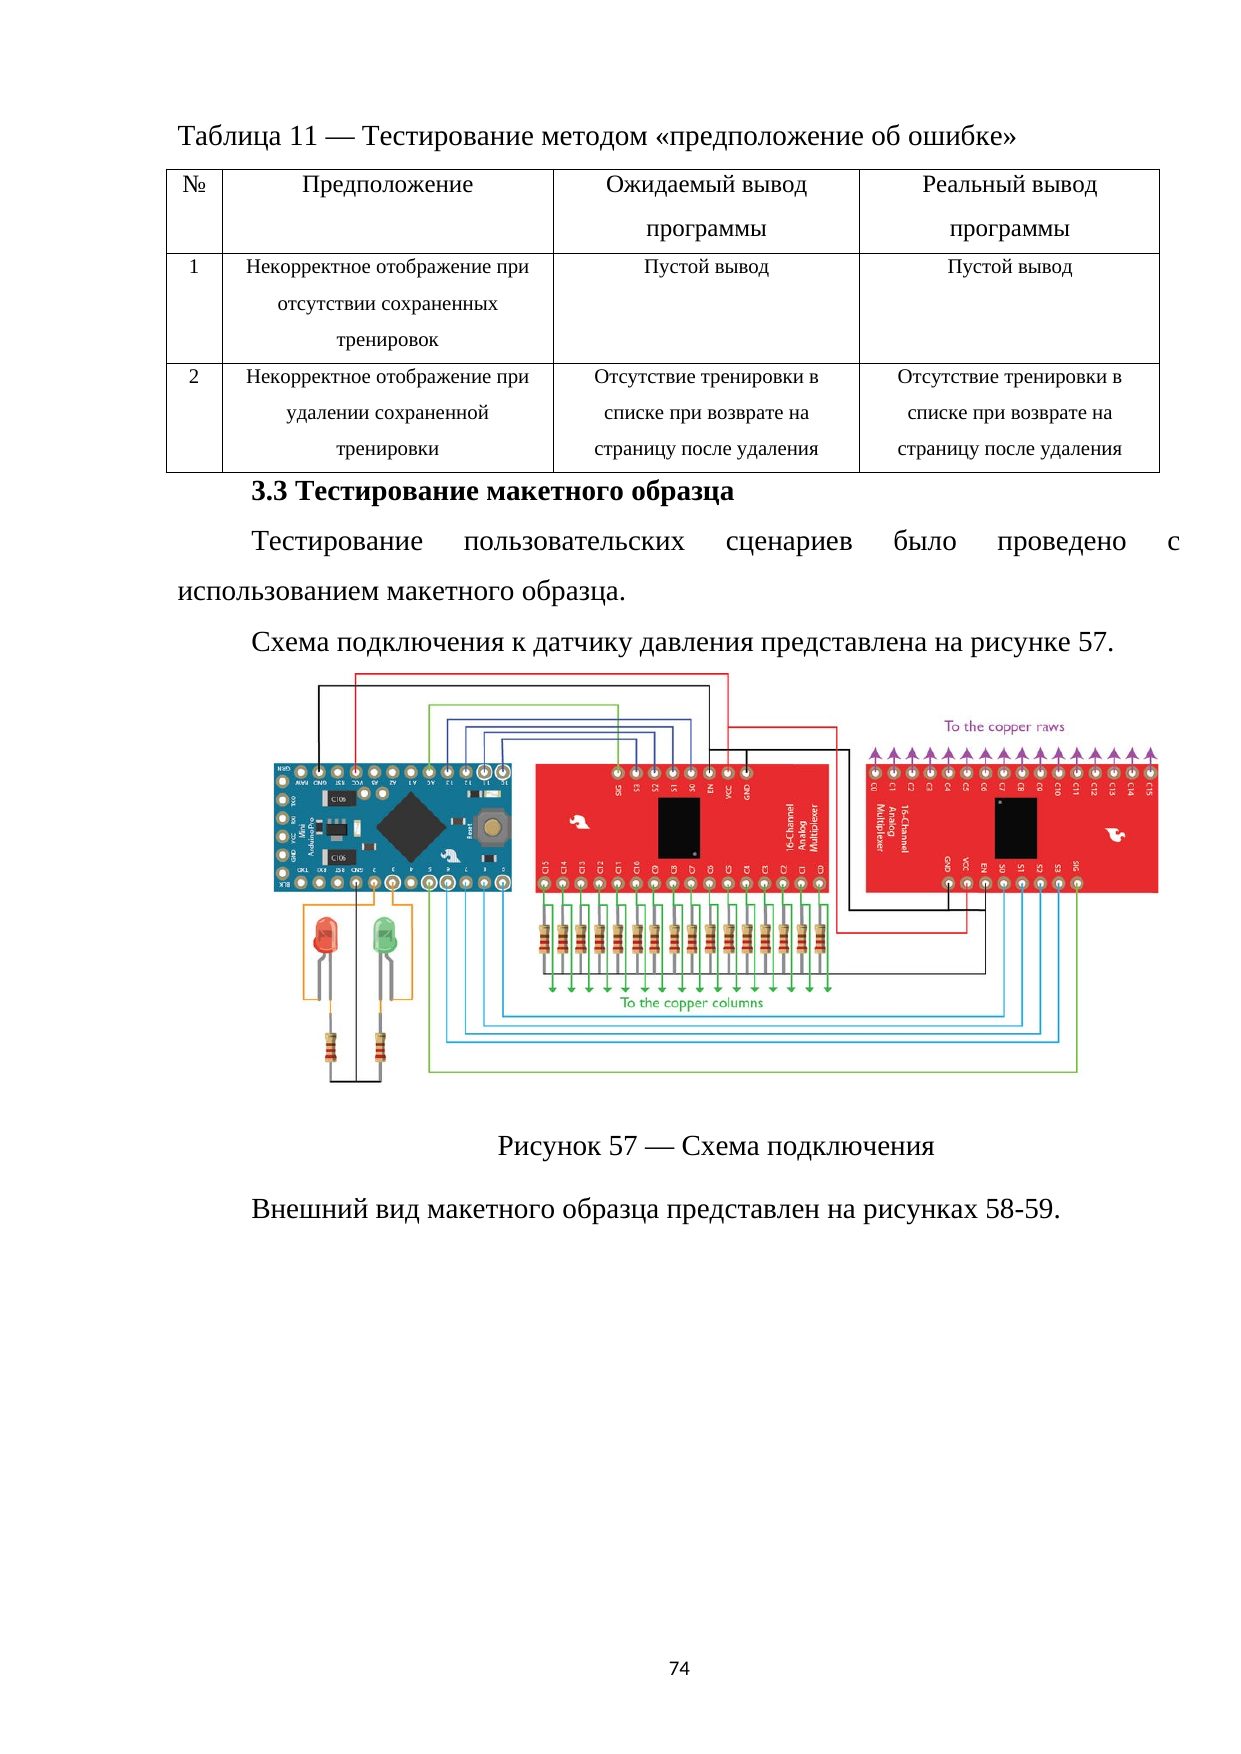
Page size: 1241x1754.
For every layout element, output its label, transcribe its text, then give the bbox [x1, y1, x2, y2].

text Тестирование пользовательских сценариев было проведено с использованием макетного образца. [177, 523, 1181, 607]
table_cell Пустой вывод [860, 254, 1159, 362]
table_cell Некорректное отображение при удалении сохраненной тренировки [223, 364, 553, 472]
text Схема подключения к датчику давления представлена на рисунке 57. [177, 624, 1181, 657]
table_header № [167, 170, 222, 253]
table_cell Пустой вывод [554, 254, 859, 362]
table_cell Некорректное отображение при отсутствии сохраненных тренировок [223, 254, 553, 362]
table_cell Отсутствие тренировки в списке при возврате на страницу после удаления [554, 364, 859, 472]
table_header Предположение [223, 170, 553, 253]
text Внешний вид макетного образца представлен на рисунках 58-59. [177, 1191, 1181, 1225]
text Рисунок 57 — Схема подключения [177, 1128, 1181, 1162]
table_cell 1 [167, 254, 222, 362]
text Таблица 11 — Тестирование методом «предположение об ошибке» [177, 118, 1181, 152]
table_cell 2 [167, 364, 222, 472]
table_header Реальный вывод программы [860, 170, 1159, 253]
table_header Ожидаемый вывод программы [554, 170, 859, 253]
text 3.3 Тестирование макетного образца [177, 473, 1181, 506]
table_cell Отсутствие тренировки в списке при возврате на страницу после удаления [860, 364, 1159, 472]
picture [273, 673, 1159, 1104]
